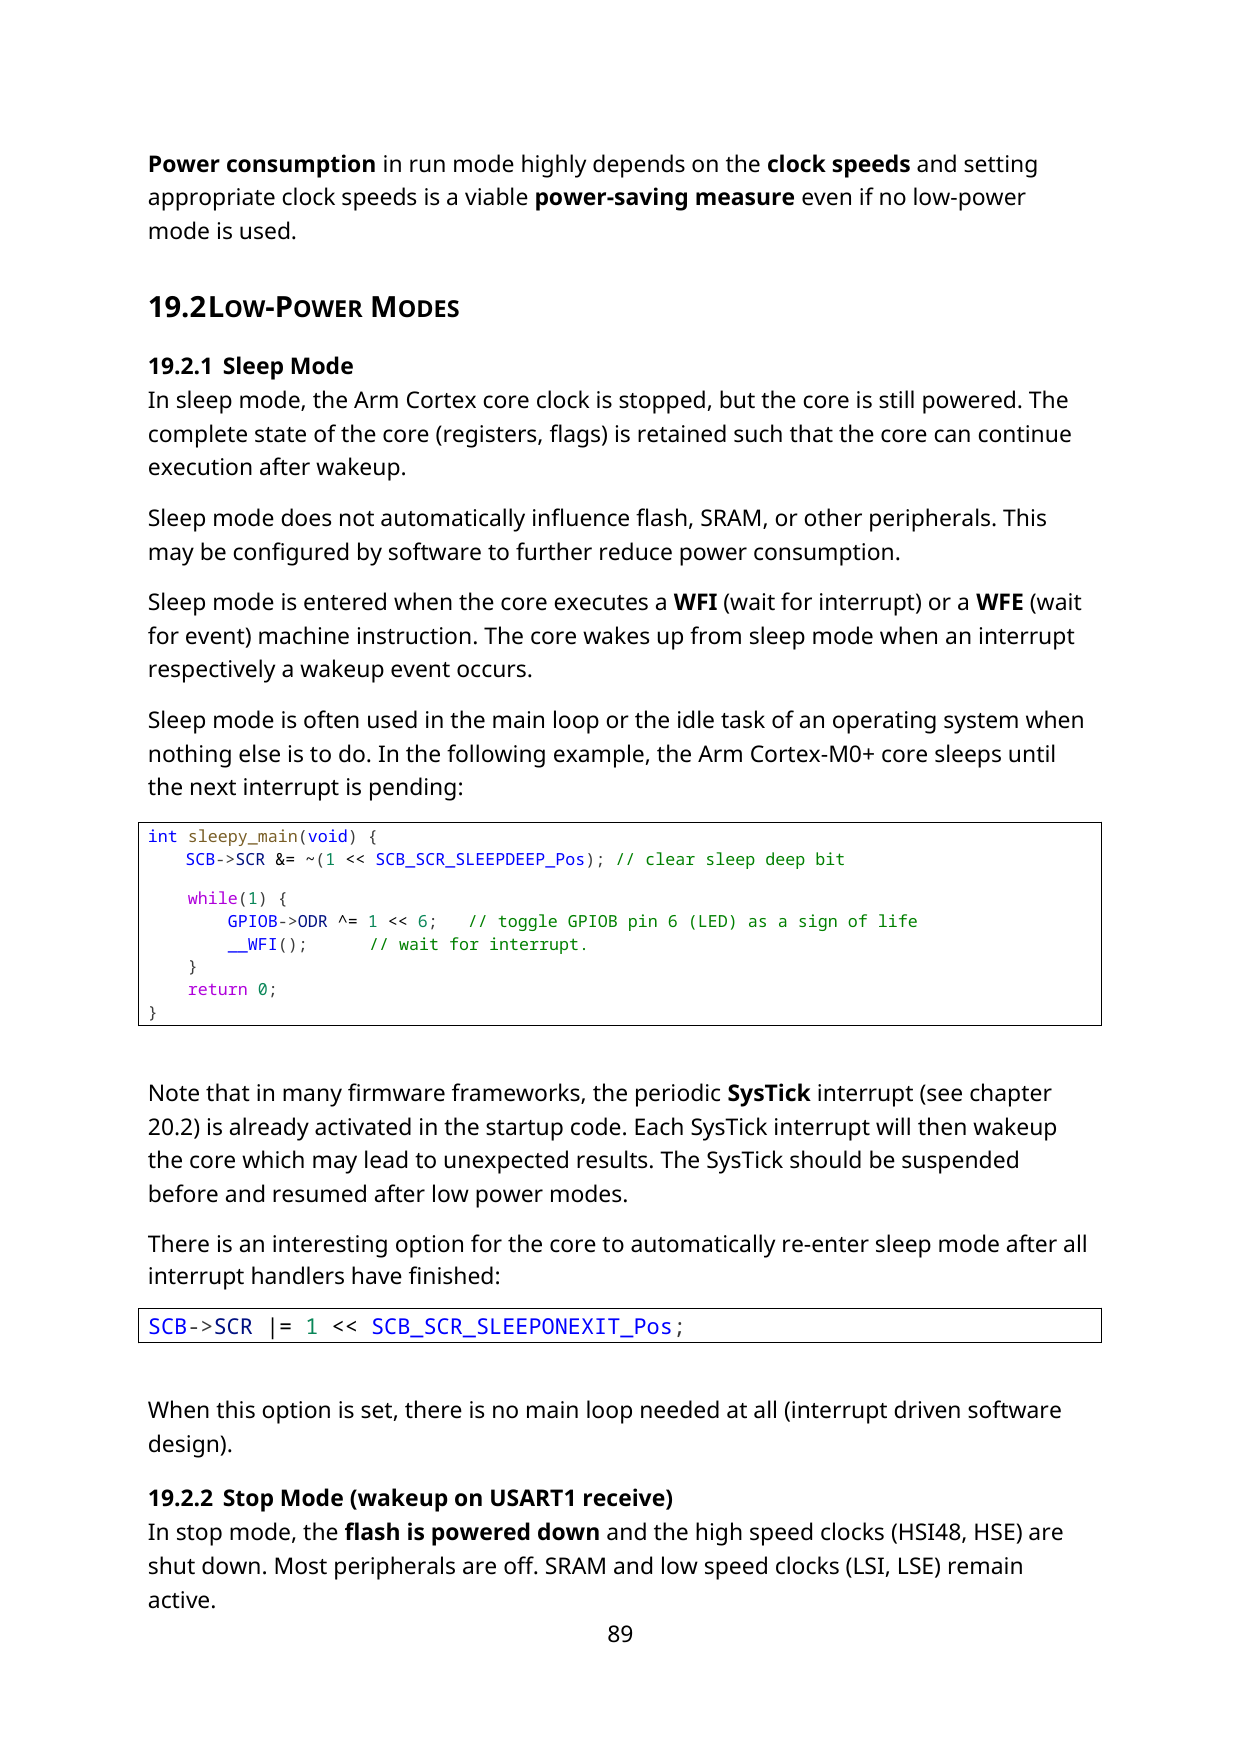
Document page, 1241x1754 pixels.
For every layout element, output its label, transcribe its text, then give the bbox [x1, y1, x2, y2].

text Note that in many firmware frameworks, the periodic SysTick interrupt (see chapter 20.2) is already activated in the startup code. Each SysTick interrupt will then wakeup the core which may lead to unexpected results. The SysTick should be suspended before and resumed after low power modes. [148, 1077, 1093, 1209]
text GPIOB->ODR ^= 1 << 6; // toggle GPIOB pin 6 (LED) as a sign of life [148, 909, 1093, 932]
text SCB->SCR |= 1 << SCB_SCR_SLEEPONEXIT_Pos; [139, 1309, 1101, 1342]
text } [139, 997, 1101, 1025]
text Power consumption in run mode highly depends on the clock speeds and setting appropriate clock speeds is a viable power-saving measure even if no low-power mode is used. [148, 148, 1093, 246]
text } [148, 955, 1093, 978]
text Sleep mode is entered when the core executes a WFI (wait for interrupt) or a WFE (wait for event) machine instruction. The core wakes up from sleep mode when an interrupt respectively a wakeup event occurs. [148, 586, 1093, 684]
text return 0; [148, 978, 1093, 997]
text while(1) { [139, 884, 1101, 909]
text Sleep mode is often used in the main loop or the idle task of an operating system when nothing else is to do. In the following example, the Arm Cortex-M0+ core sleeps until the next interrupt is pending: [148, 704, 1093, 802]
text There is an interesting option for the core to automatically re-enter sleep mode after all interrupt handlers have finished: [148, 1228, 1093, 1291]
subtitle Stop Mode (wakeup on USART1 receive) [148, 1482, 1093, 1513]
subtitle Sleep Mode [148, 350, 1093, 381]
text In stop mode, the flash is powered down and the high speed clocks (HSI48, HSE) are shut down. Most peripherals are off. SRAM and low speed clocks (LSI, LSE) remain active. [148, 1516, 1093, 1615]
text Sleep mode does not automatically influence flash, SRAM, or other peripherals. This may be configured by software to further reduce power consumption. [148, 502, 1093, 567]
text SCB->SCR &= ~(1 << SCB_SCR_SLEEPDEEP_Pos); // clear sleep deep bit [148, 847, 1093, 870]
text When this option is set, there is no main loop needed at all (interrupt driven software design). [148, 1394, 1093, 1459]
text In sleep mode, the Arm Cortex core clock is stopped, but the core is still powered. The complete state of the core (registers, flags) is retained such that the core can continue execution after wakeup. [148, 384, 1093, 482]
subtitle Low-Power Modes [148, 286, 1093, 326]
text int sleepy_main(void) { [139, 823, 1101, 847]
text __WFI(); // wait for interrupt. [148, 932, 1093, 955]
